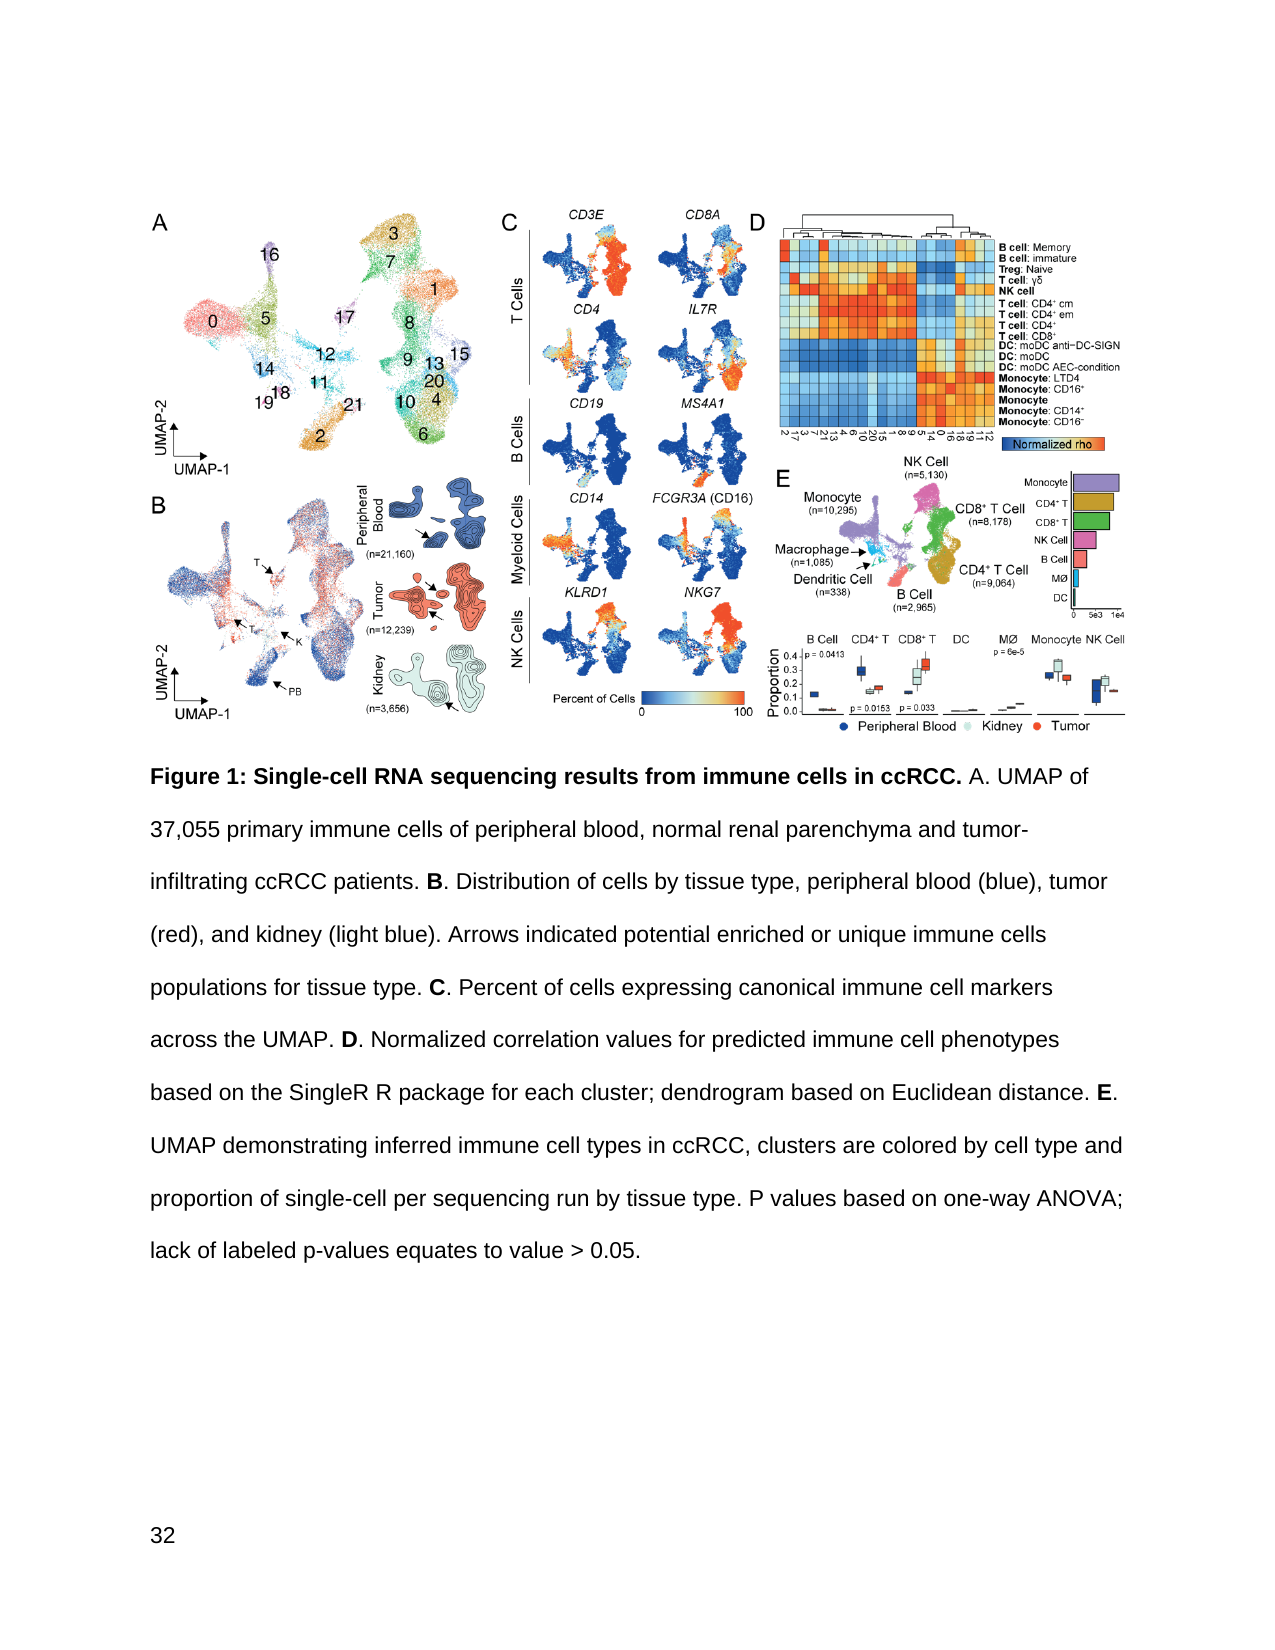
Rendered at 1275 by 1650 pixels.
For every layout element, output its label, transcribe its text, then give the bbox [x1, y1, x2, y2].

picture [150, 207, 1125, 735]
text Figure 1: Single-cell RNA sequencing results from immune cells in ccRCC. A. UMAP of 37,055 primary immune cells of peripheral blood, normal renal parenchyma and tumor-infiltrating ccRCC patients. B. Distribution of cells by tissue type, peripheral blood (blue), tumor (red), and kidney (light blue). Arrows indicated potential enriched or unique immune cells populations for tissue type. C. Percent of cells expressing canonical immune cell markers across the UMAP. D. Normalized correlation values for predicted immune cell phenotypes based on the SingleR R package for each cluster; dendrogram based on Euclidean distance. E. UMAP demonstrating inferred immune cell types in ccRCC, clusters are colored by cell type and proportion of single-cell per sequencing run by tissue type. P values based on one-way ANOVA; lack of labeled p-values equates to value > 0.05. [150, 763, 1125, 1264]
